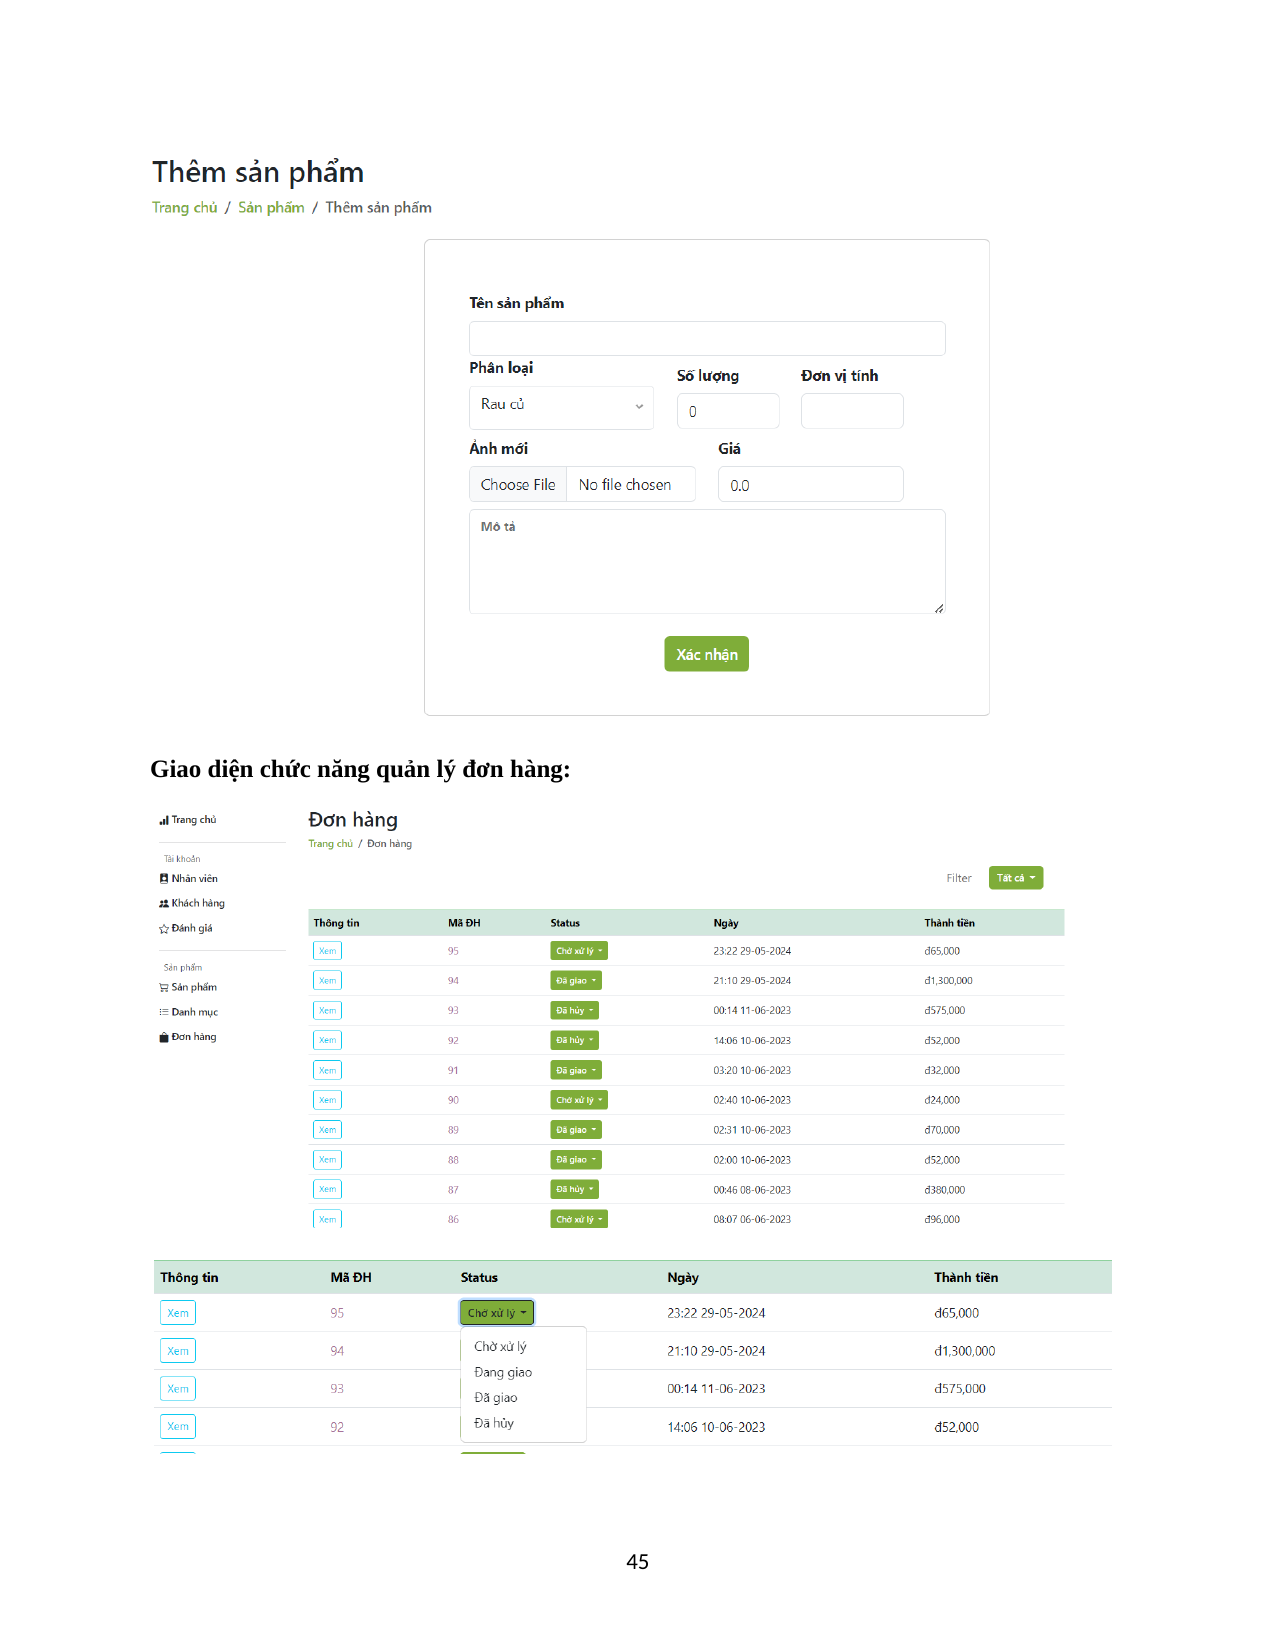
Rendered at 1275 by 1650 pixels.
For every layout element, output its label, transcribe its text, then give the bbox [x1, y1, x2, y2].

text Giao diện chức năng quản lý đơn hàng: [150, 754, 1125, 782]
picture [150, 150, 1125, 735]
picture [150, 1246, 1125, 1454]
picture [150, 801, 1125, 1228]
